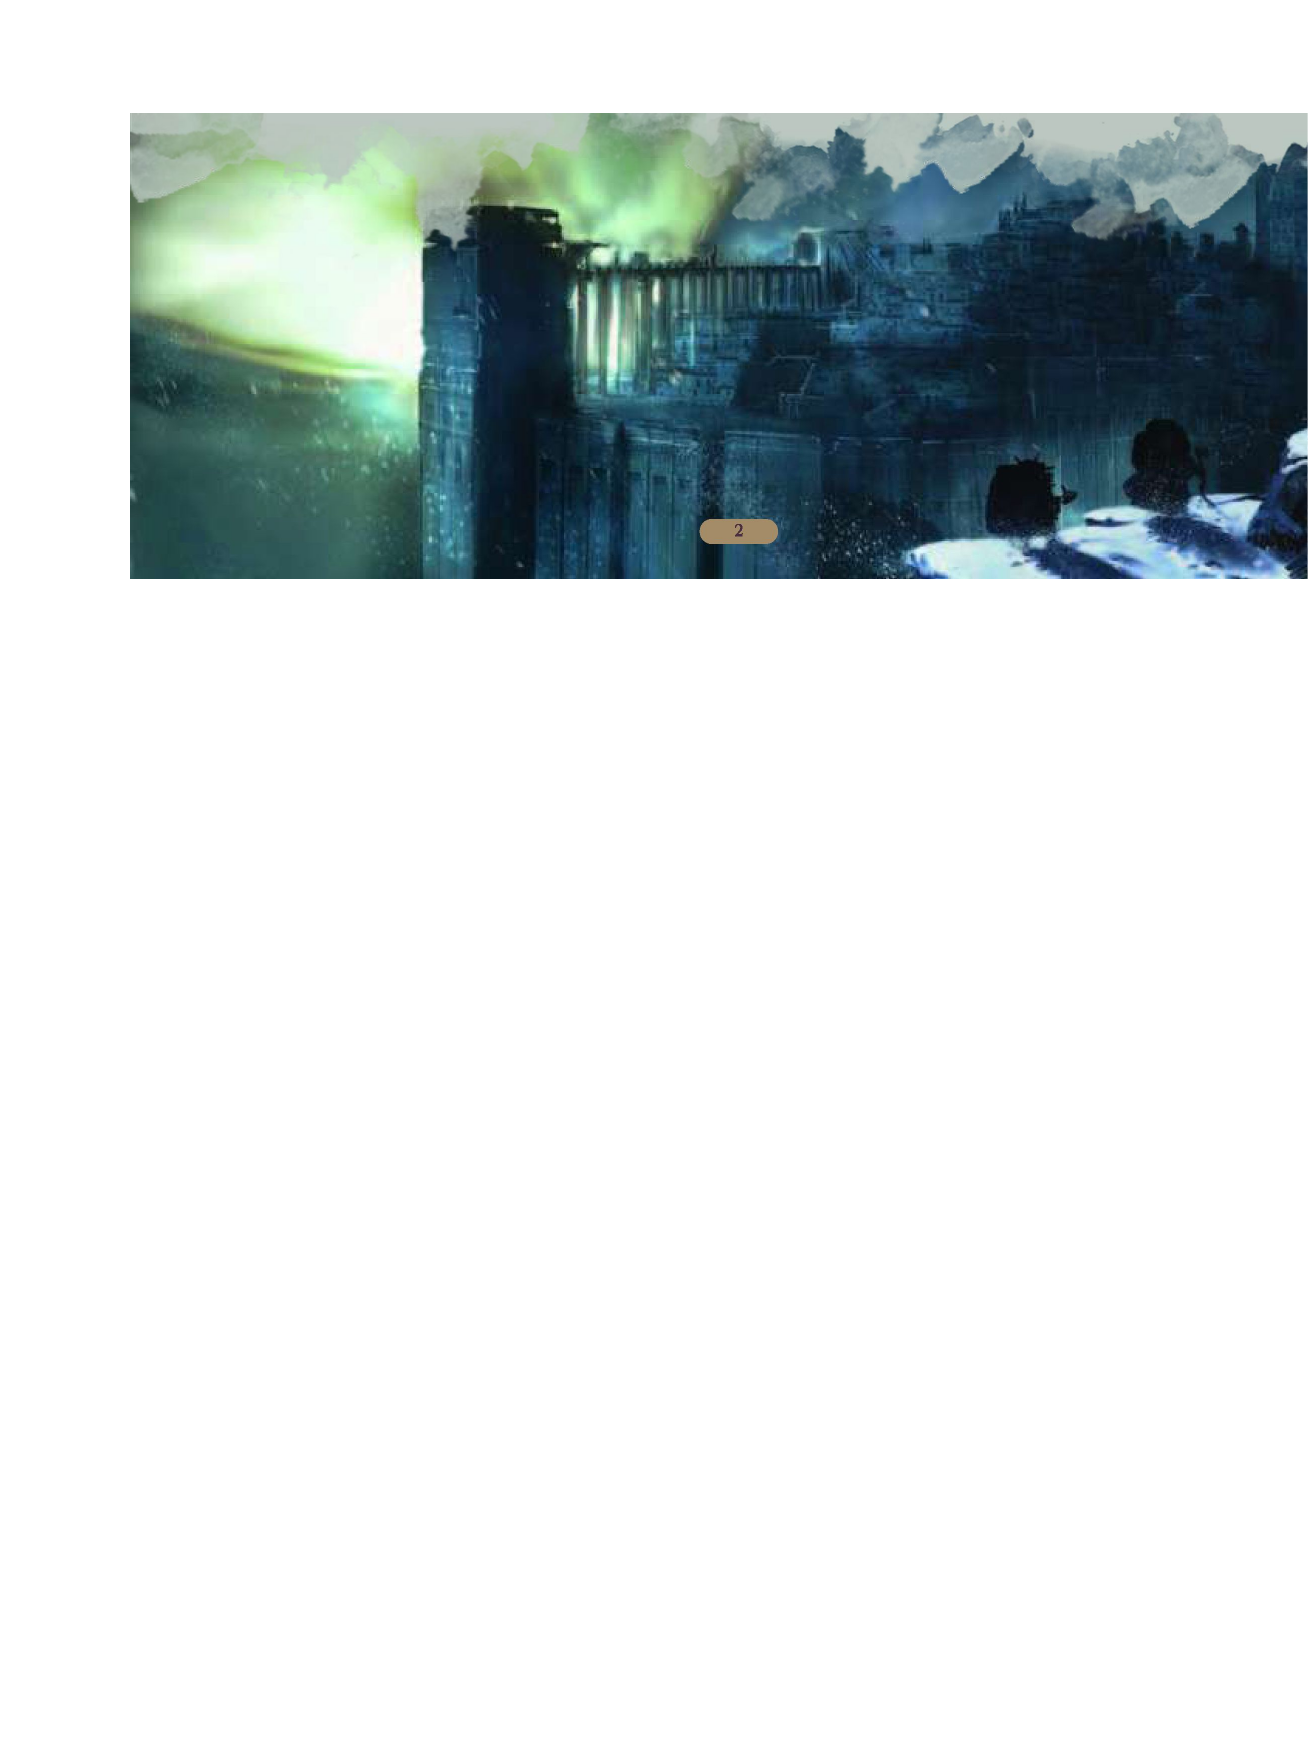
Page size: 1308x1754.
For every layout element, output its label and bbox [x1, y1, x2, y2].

picture [130, 113, 1308, 579]
